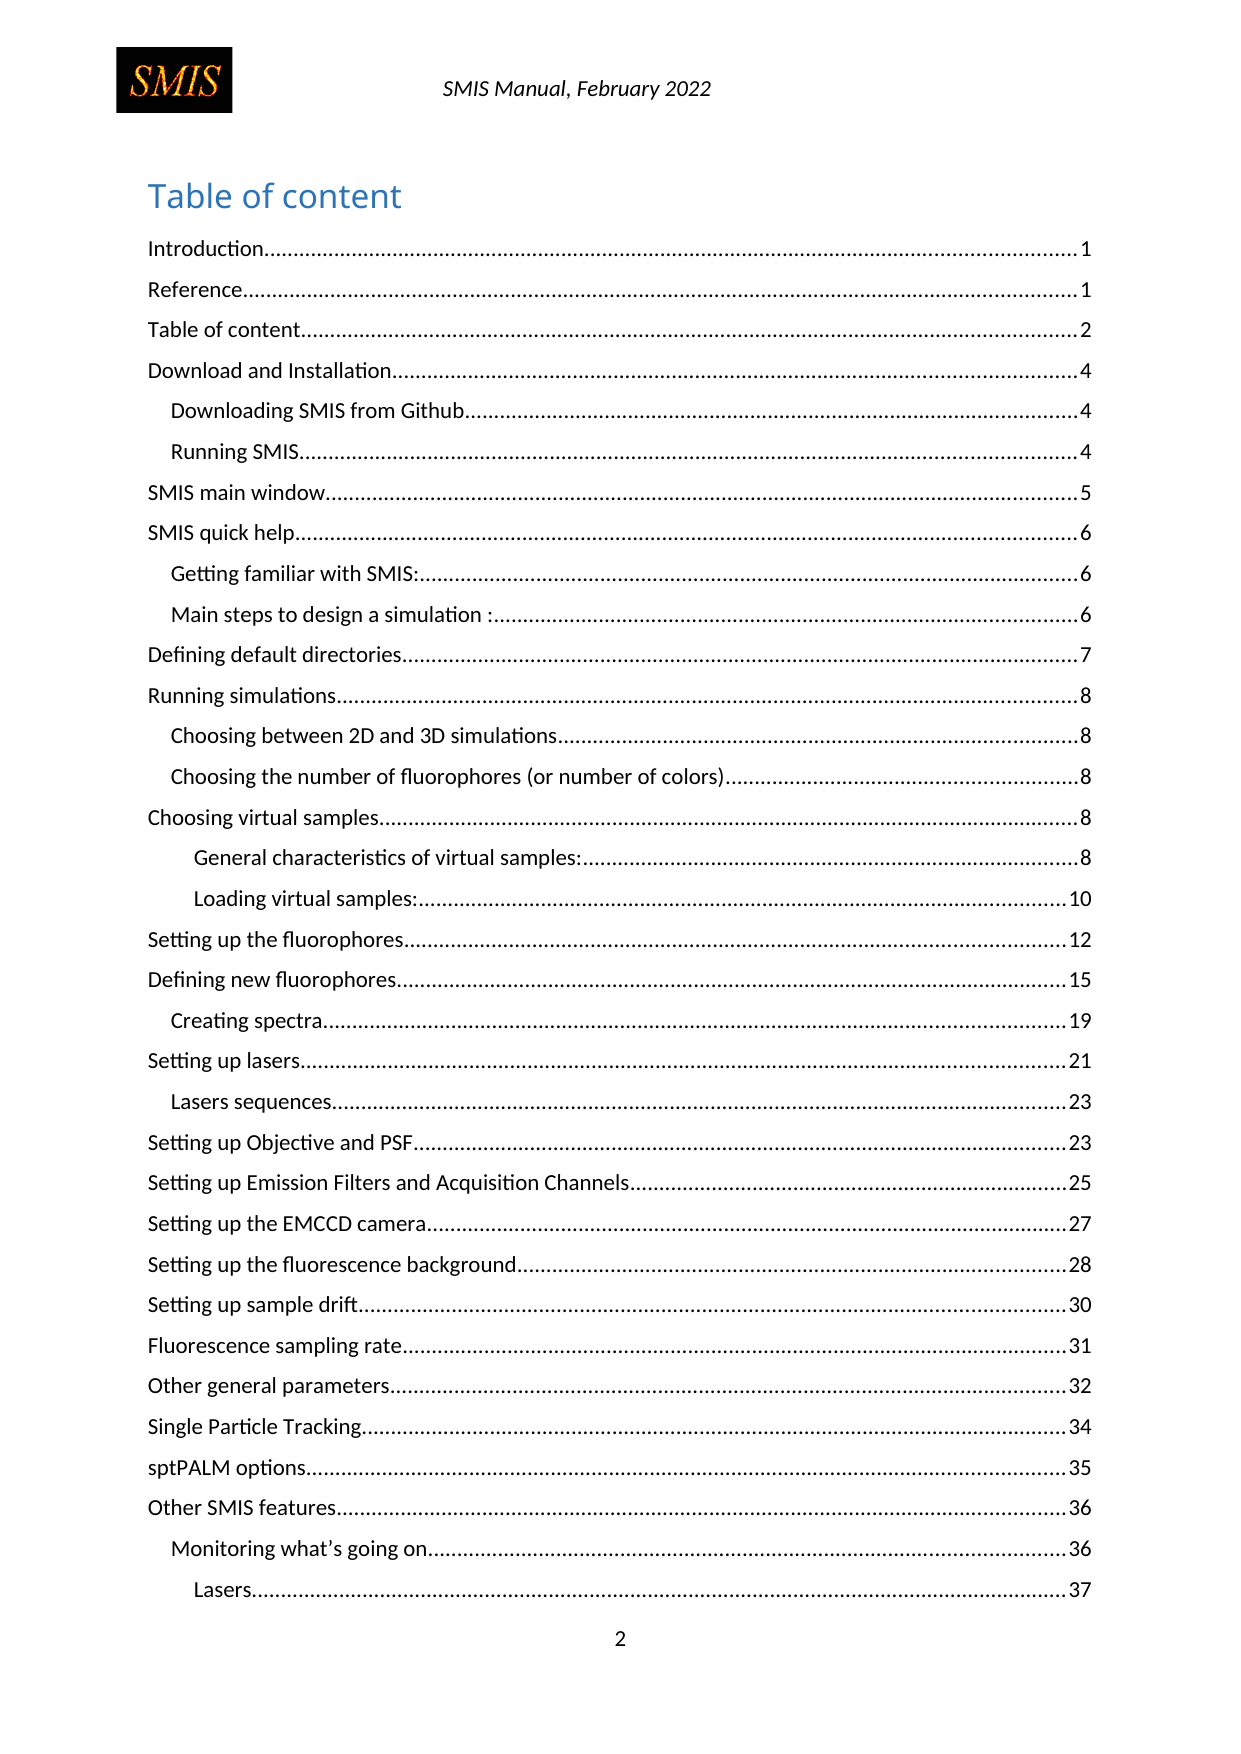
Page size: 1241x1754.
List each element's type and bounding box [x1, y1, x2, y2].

picture [116, 47, 233, 113]
